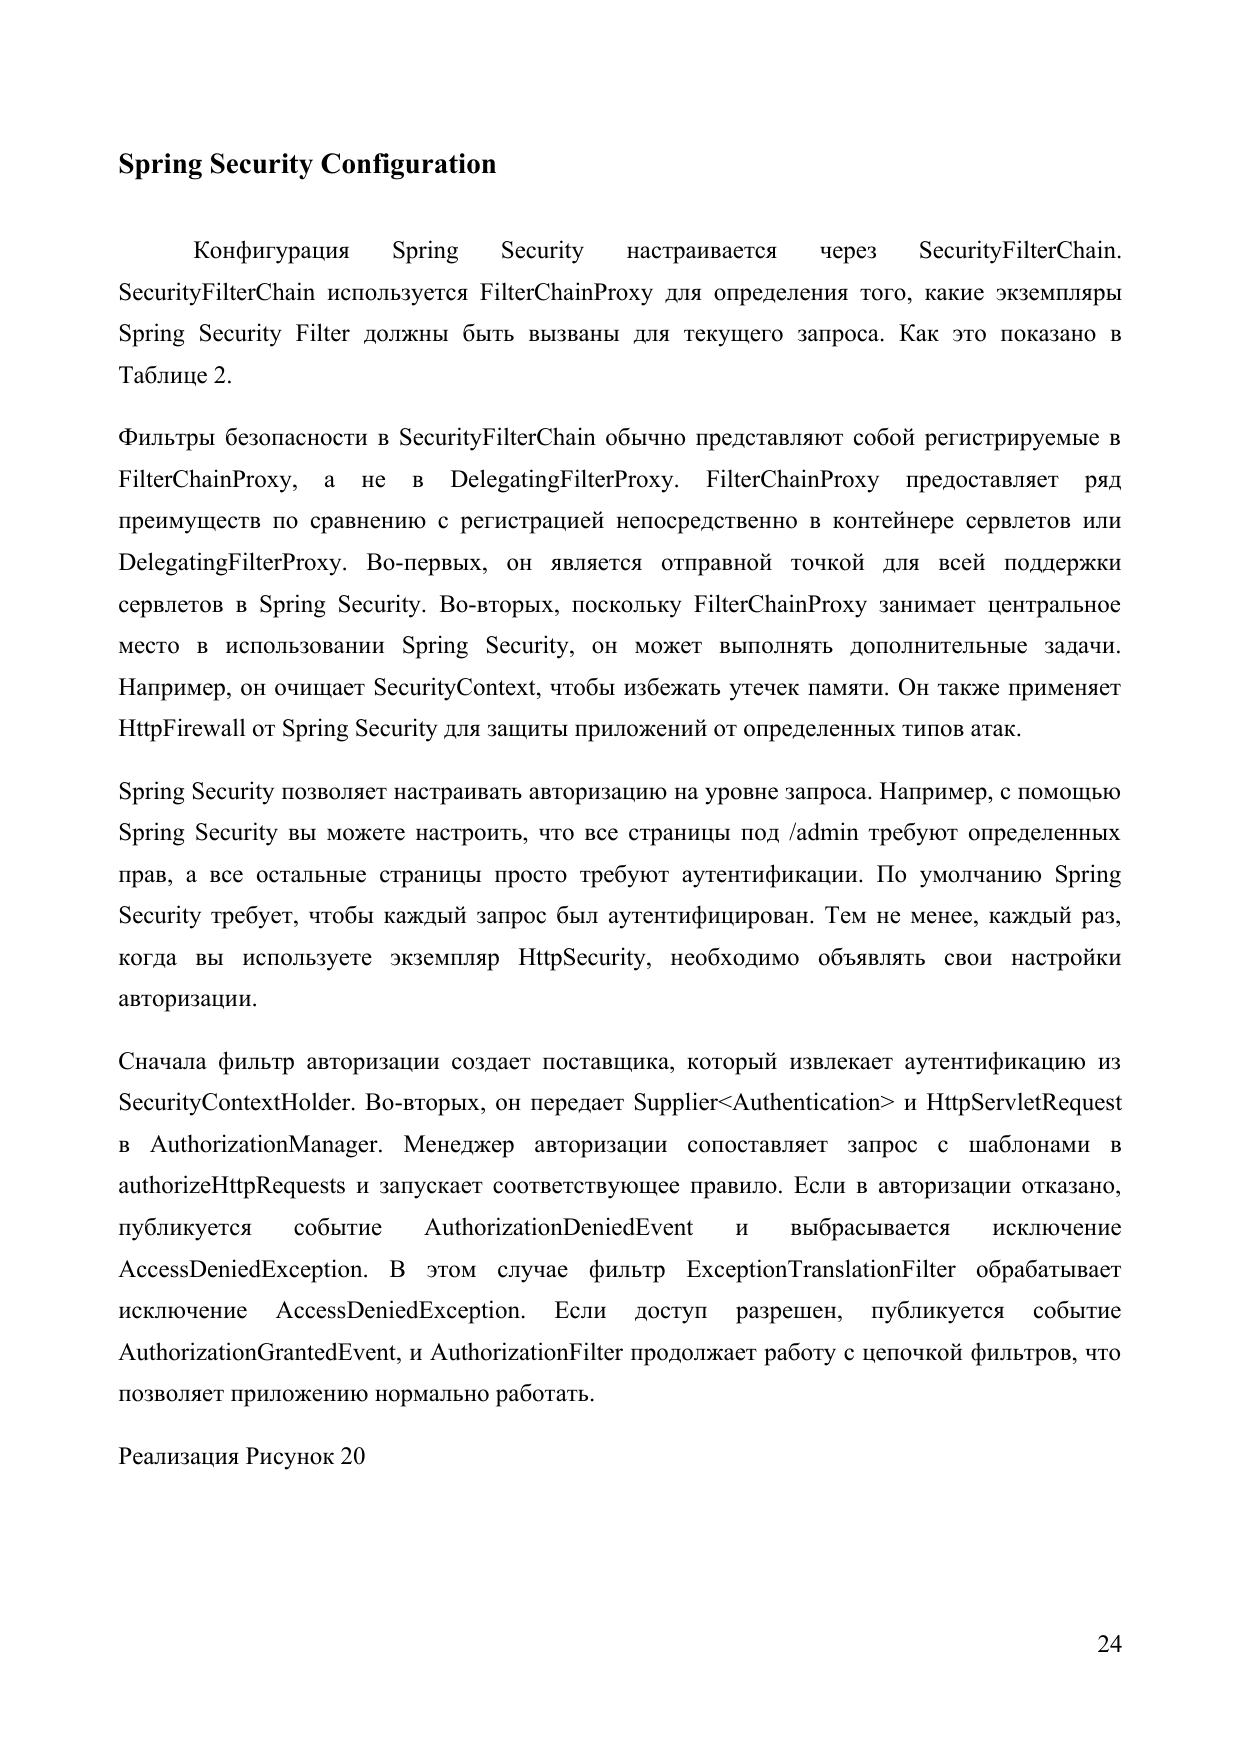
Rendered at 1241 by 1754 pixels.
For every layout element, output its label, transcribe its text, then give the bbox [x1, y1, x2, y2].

text Spring Security позволяет настраивать авторизацию на уровне запроса. Например, с помощью Spring Security вы можете настроить, что все страницы под /admin требуют определенных прав, а все остальные страницы просто требуют аутентификации. По умолчанию Spring Security требует, чтобы каждый запрос был аутентифицирован. Тем не менее, каждый раз, когда вы используете экземпляр HttpSecurity, необходимо объявлять свои настройки авторизации. [118, 777, 1122, 1012]
text Реализация Рисунок 20 [118, 1442, 1122, 1469]
text Сначала фильтр авторизации создает поставщика, который извлекает аутентификацию из SecurityContextHolder. Во-вторых, он передает Supplier<Authentication> и HttpServletRequest в AuthorizationManager. Менеджер авторизации сопоставляет запрос с шаблонами в authorizeHttpRequests и запускает соответствующее правило. Если в авторизации отказано, публикуется событие AuthorizationDeniedEvent и выбрасывается исключение AccessDeniedException. В этом случае фильтр ExceptionTranslationFilter обрабатывает исключение AccessDeniedException. Если доступ разрешен, публикуется событие AuthorizationGrantedEvent, и AuthorizationFilter продолжает работу с цепочкой фильтров, что позволяет приложению нормально работать. [118, 1047, 1122, 1407]
text Фильтры безопасности в SecurityFilterChain обычно представляют собой регистрируемые в FilterChainProxy, а не в DelegatingFilterProxy. FilterChainProxy предоставляет ряд преимуществ по сравнению с регистрацией непосредственно в контейнере сервлетов или DelegatingFilterProxy. Во-первых, он является отправной точкой для всей поддержки сервлетов в Spring Security. Во-вторых, поскольку FilterChainProxy занимает центральное место в использовании Spring Security, он может выполнять дополнительные задачи. Например, он очищает SecurityContext, чтобы избежать утечек памяти. Он также применяет HttpFirewall от Spring Security для защиты приложений от определенных типов атак. [118, 423, 1122, 742]
subtitle Spring Security Configuration [118, 147, 1122, 179]
text Конфигурация Spring Security настраивается через SecurityFilterChain. SecurityFilterChain используется FilterChainProxy для определения того, какие экземпляры Spring Security Filter должны быть вызваны для текущего запроса. Как это показано в Таблице 2. [118, 236, 1122, 389]
